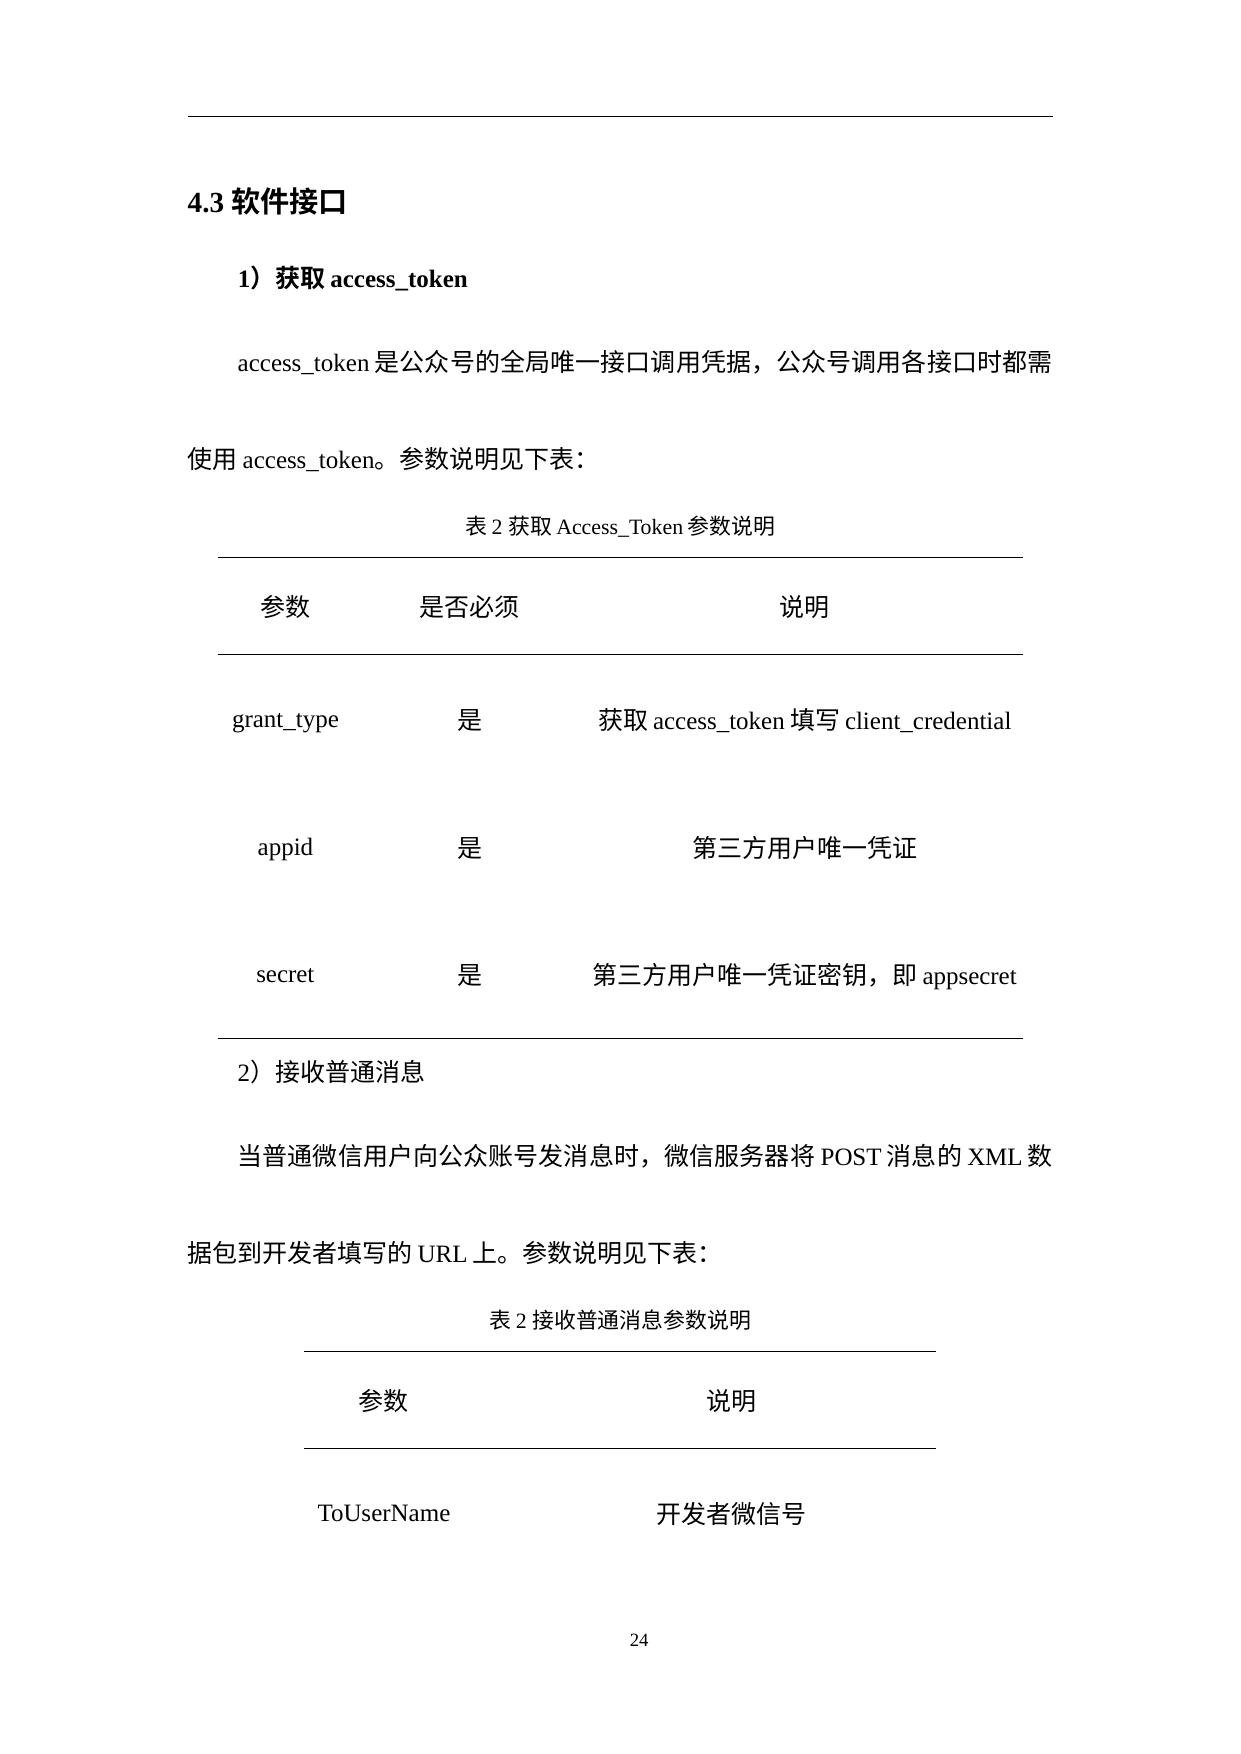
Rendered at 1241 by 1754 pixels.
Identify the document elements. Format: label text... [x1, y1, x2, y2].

table_cell 是 [384, 655, 555, 782]
text access_token是公众号的全局唯一接口调用凭据，公众号调用各接口时都需使用access_token。参数说明见下表： [187, 328, 1053, 490]
table_header 是否必须 [384, 558, 555, 654]
table_header 参数 [218, 558, 384, 654]
table_cell 开发者微信号 [494, 1449, 936, 1576]
text 表2 接收普通消息参数说明 [187, 1302, 1053, 1335]
text 当普通微信用户向公众账号发消息时，微信服务器将POST消息的XML数据包到开发者填写的URL上。参数说明见下表： [187, 1122, 1053, 1284]
table_header 说明 [555, 558, 1022, 654]
text 2）接收普通消息 [187, 1038, 1053, 1103]
table_cell ToUserName [304, 1449, 494, 1576]
table_cell 是 [384, 910, 555, 1037]
table_cell 获取access_token填写client_credential [555, 655, 1022, 782]
text 表2 获取Access_Token参数说明 [187, 508, 1053, 541]
table_header 参数 [304, 1352, 494, 1448]
table_cell 第三方用户唯一凭证 [555, 783, 1022, 910]
table_cell 第三方用户唯一凭证密钥，即appsecret [555, 910, 1022, 1037]
table_cell 是 [384, 783, 555, 910]
table_header 说明 [494, 1352, 936, 1448]
table_cell appid [218, 783, 384, 910]
subtitle 4.3 软件接口 [187, 167, 1053, 232]
text 1）获取access_token [187, 244, 1053, 309]
table_cell secret [218, 910, 384, 1037]
table_cell grant_type [218, 655, 384, 782]
